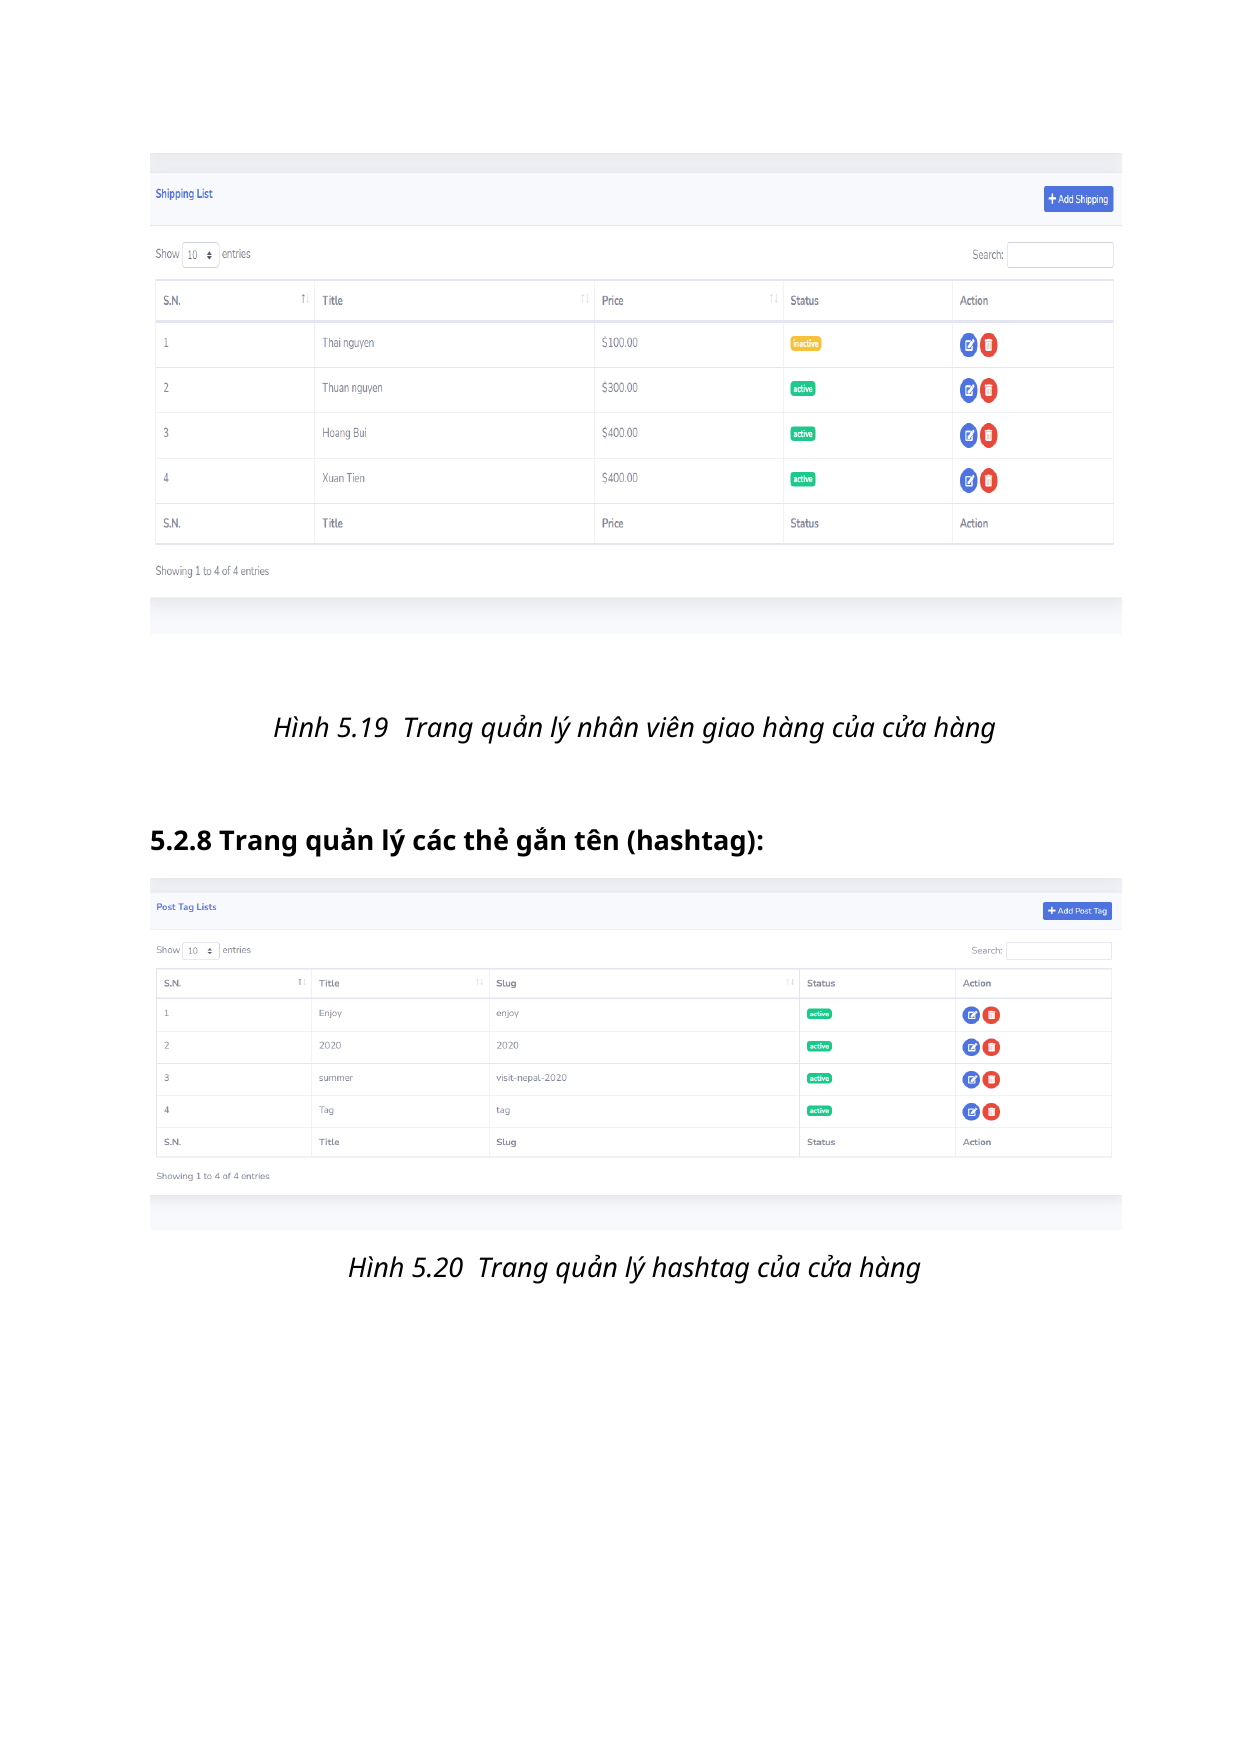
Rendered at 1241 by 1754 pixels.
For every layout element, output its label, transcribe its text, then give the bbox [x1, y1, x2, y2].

picture [150, 150, 1123, 634]
text Hình 5.19 Trang quản lý nhân viên giao hàng của cửa hàng [150, 709, 1122, 746]
text 5.2.8 Trang quản lý các thẻ gắn tên (hashtag): [150, 822, 1122, 858]
text Hình 5.20 Trang quản lý hashtag của cửa hàng [150, 1248, 1122, 1285]
picture [150, 878, 1123, 1230]
